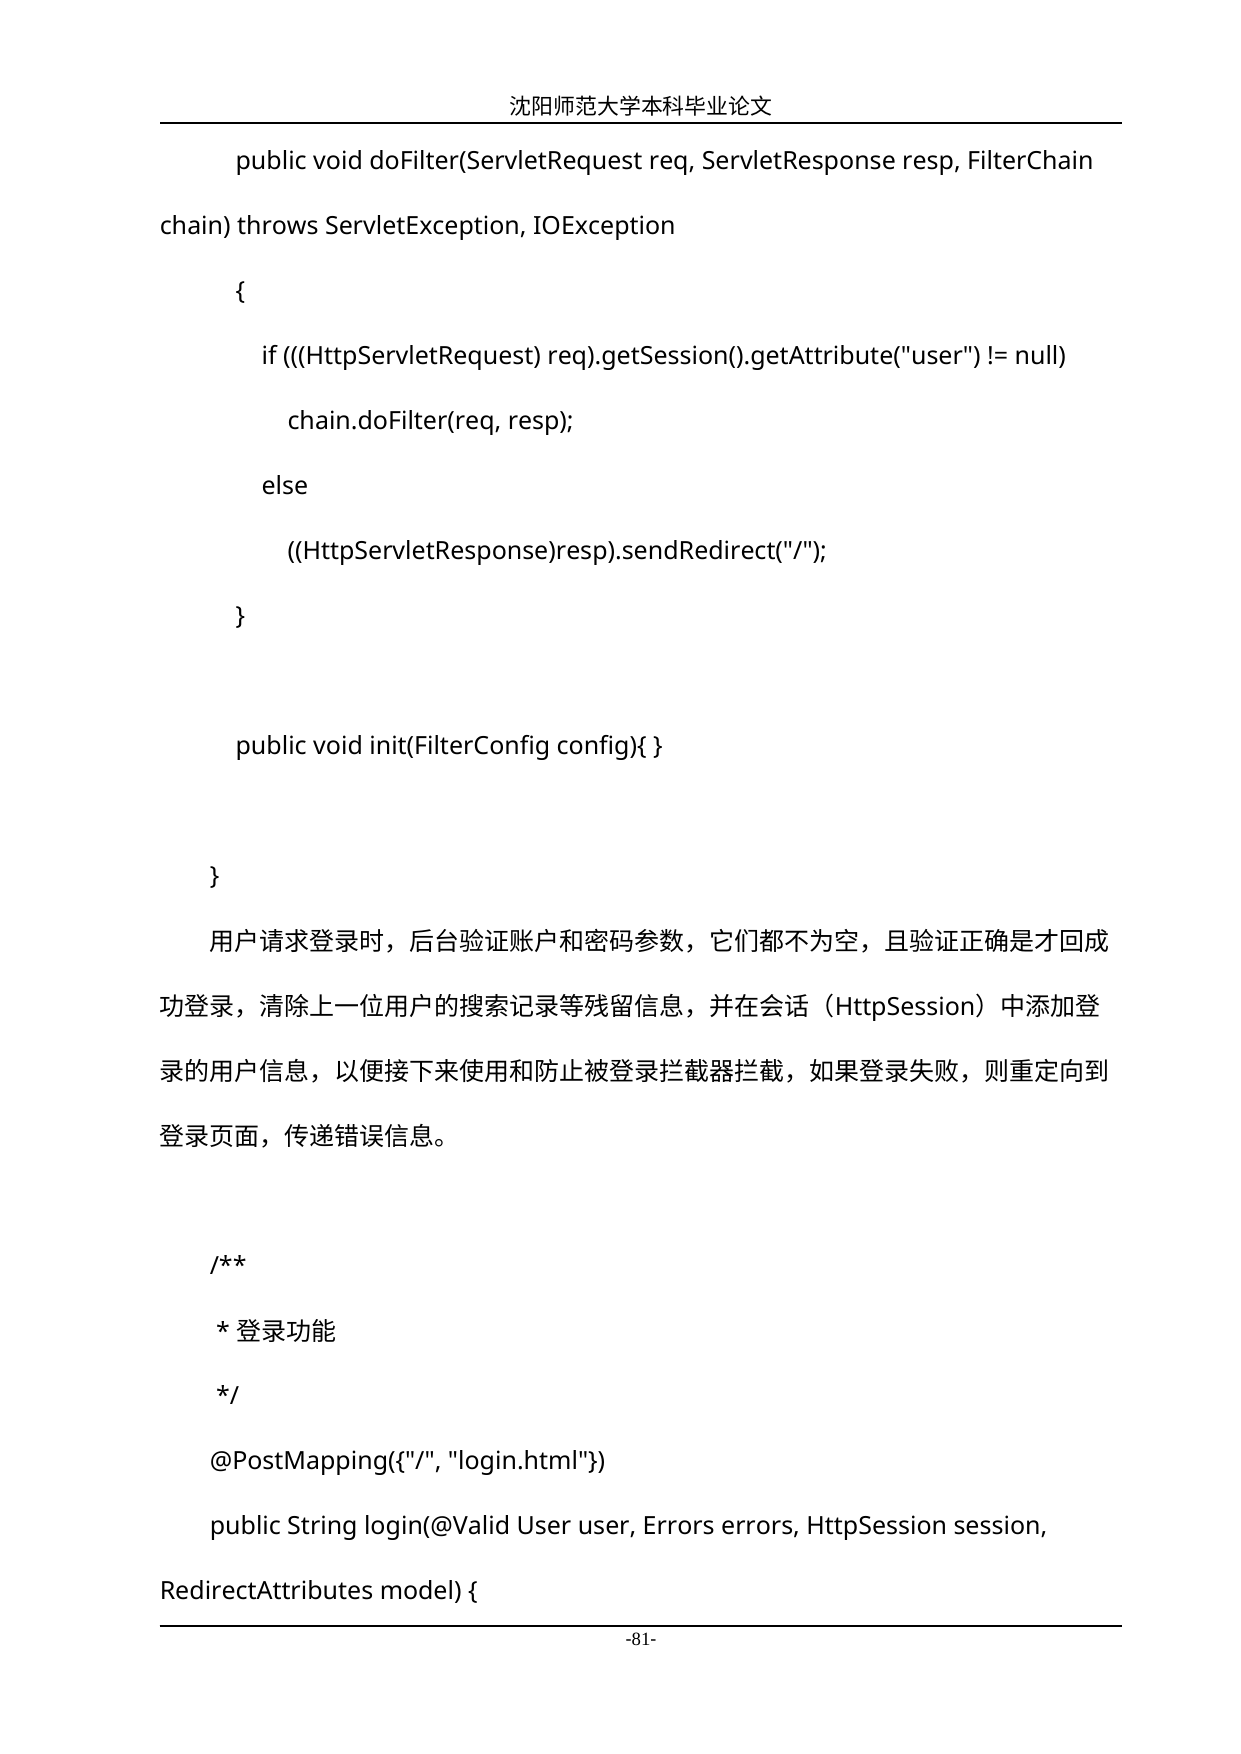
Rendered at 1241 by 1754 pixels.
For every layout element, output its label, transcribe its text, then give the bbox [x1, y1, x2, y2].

text { [159, 257, 1122, 322]
text if (((HttpServletRequest) req).getSession().getAttribute("user") != null) [159, 322, 1122, 387]
text * 登录功能 [159, 1297, 1122, 1362]
text @PostMapping({"/", "login.html"}) [159, 1427, 1122, 1492]
text else [159, 452, 1122, 517]
text public String login(@Valid User user, Errors errors, HttpSession session, RedirectAttributes model) { [159, 1492, 1122, 1622]
text /** [159, 1232, 1122, 1297]
text chain.doFilter(req, resp); [159, 387, 1122, 452]
text ((HttpServletResponse)resp).sendRedirect("/"); [159, 517, 1122, 582]
text public void init(FilterConfig config){ } [159, 712, 1122, 777]
text 用户请求登录时，后台验证账户和密码参数，它们都不为空，且验证正确是才回成功登录，清除上一位用户的搜索记录等残留信息，并在会话（HttpSession）中添加登录的用户信息，以便接下来使用和防止被登录拦截器拦截，如果登录失败，则重定向到登录页面，传递错误信息。 [159, 907, 1122, 1167]
text public void doFilter(ServletRequest req, ServletResponse resp, FilterChain chain) throws ServletException, IOException [159, 127, 1122, 257]
text } [159, 582, 1122, 647]
text } [159, 842, 1122, 907]
text */ [159, 1362, 1122, 1427]
